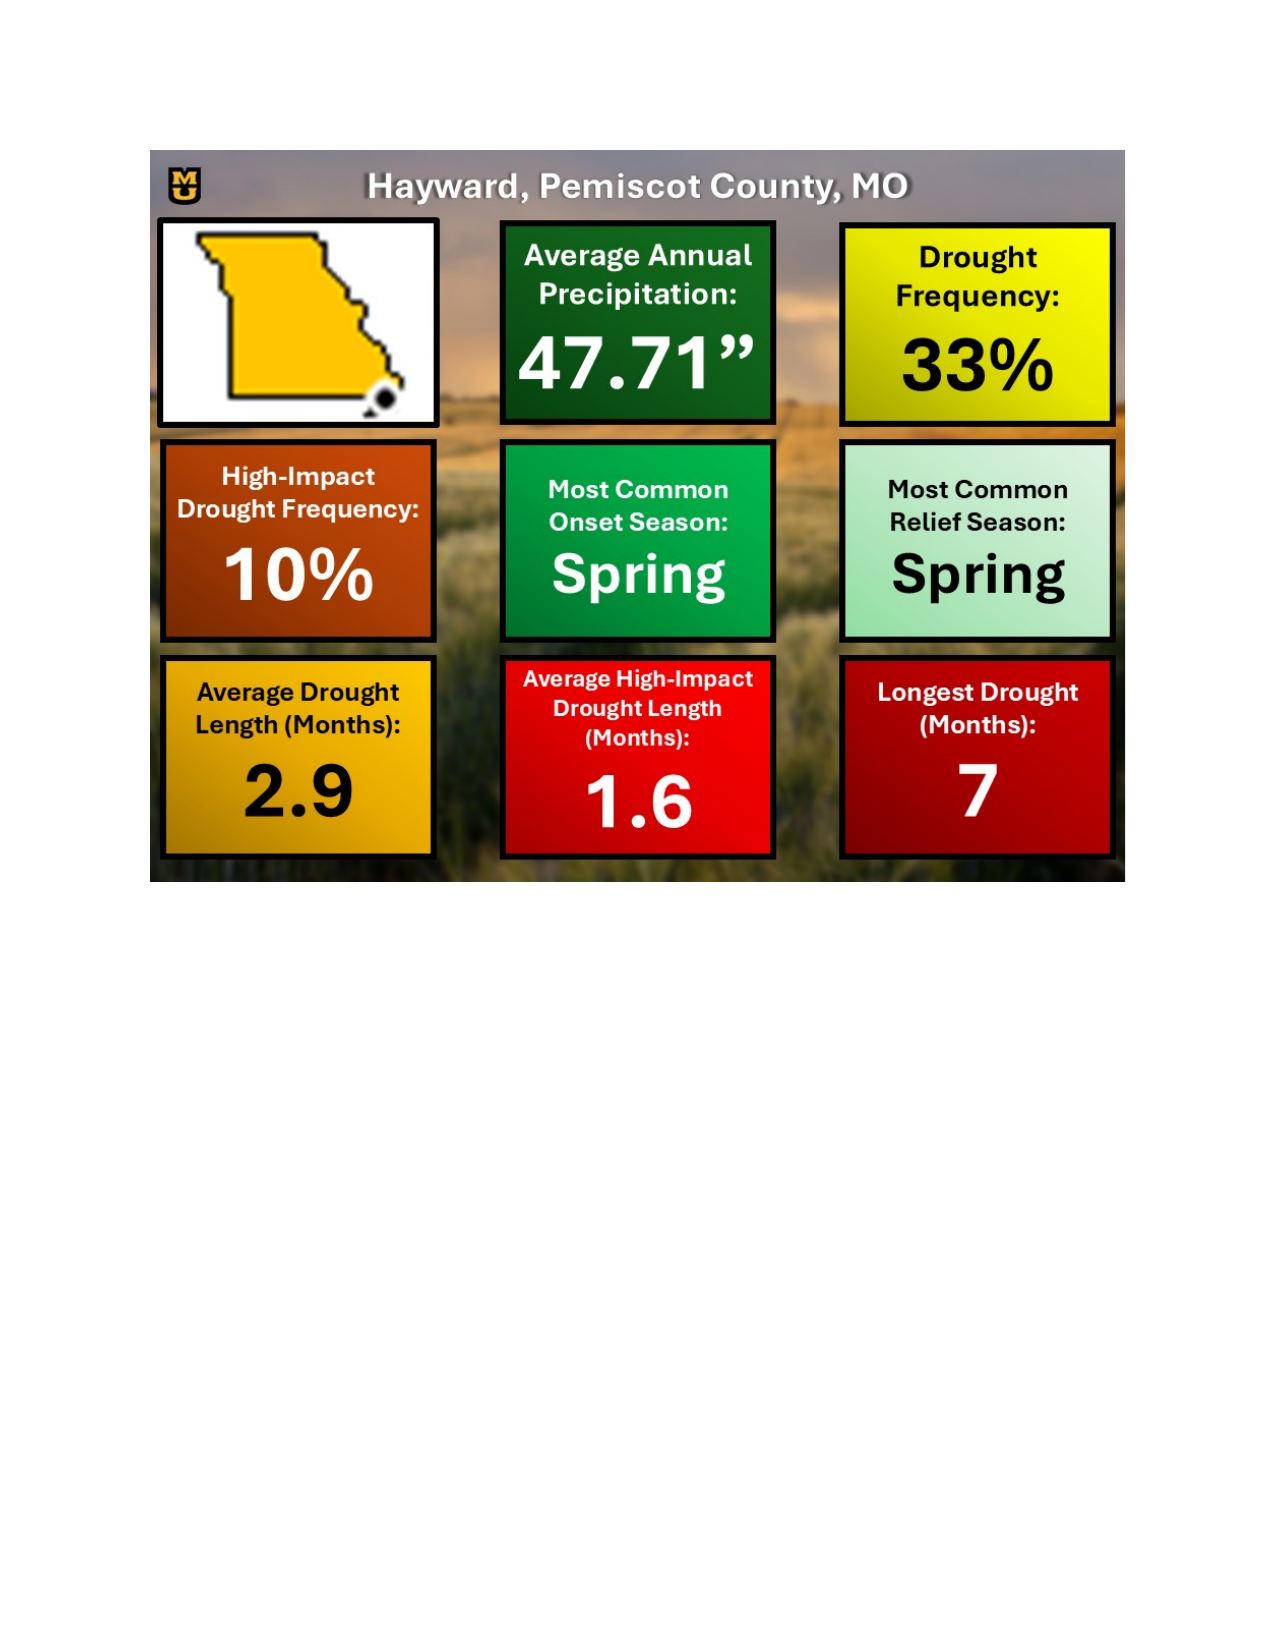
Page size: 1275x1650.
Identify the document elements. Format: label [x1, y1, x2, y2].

picture [150, 150, 1125, 882]
